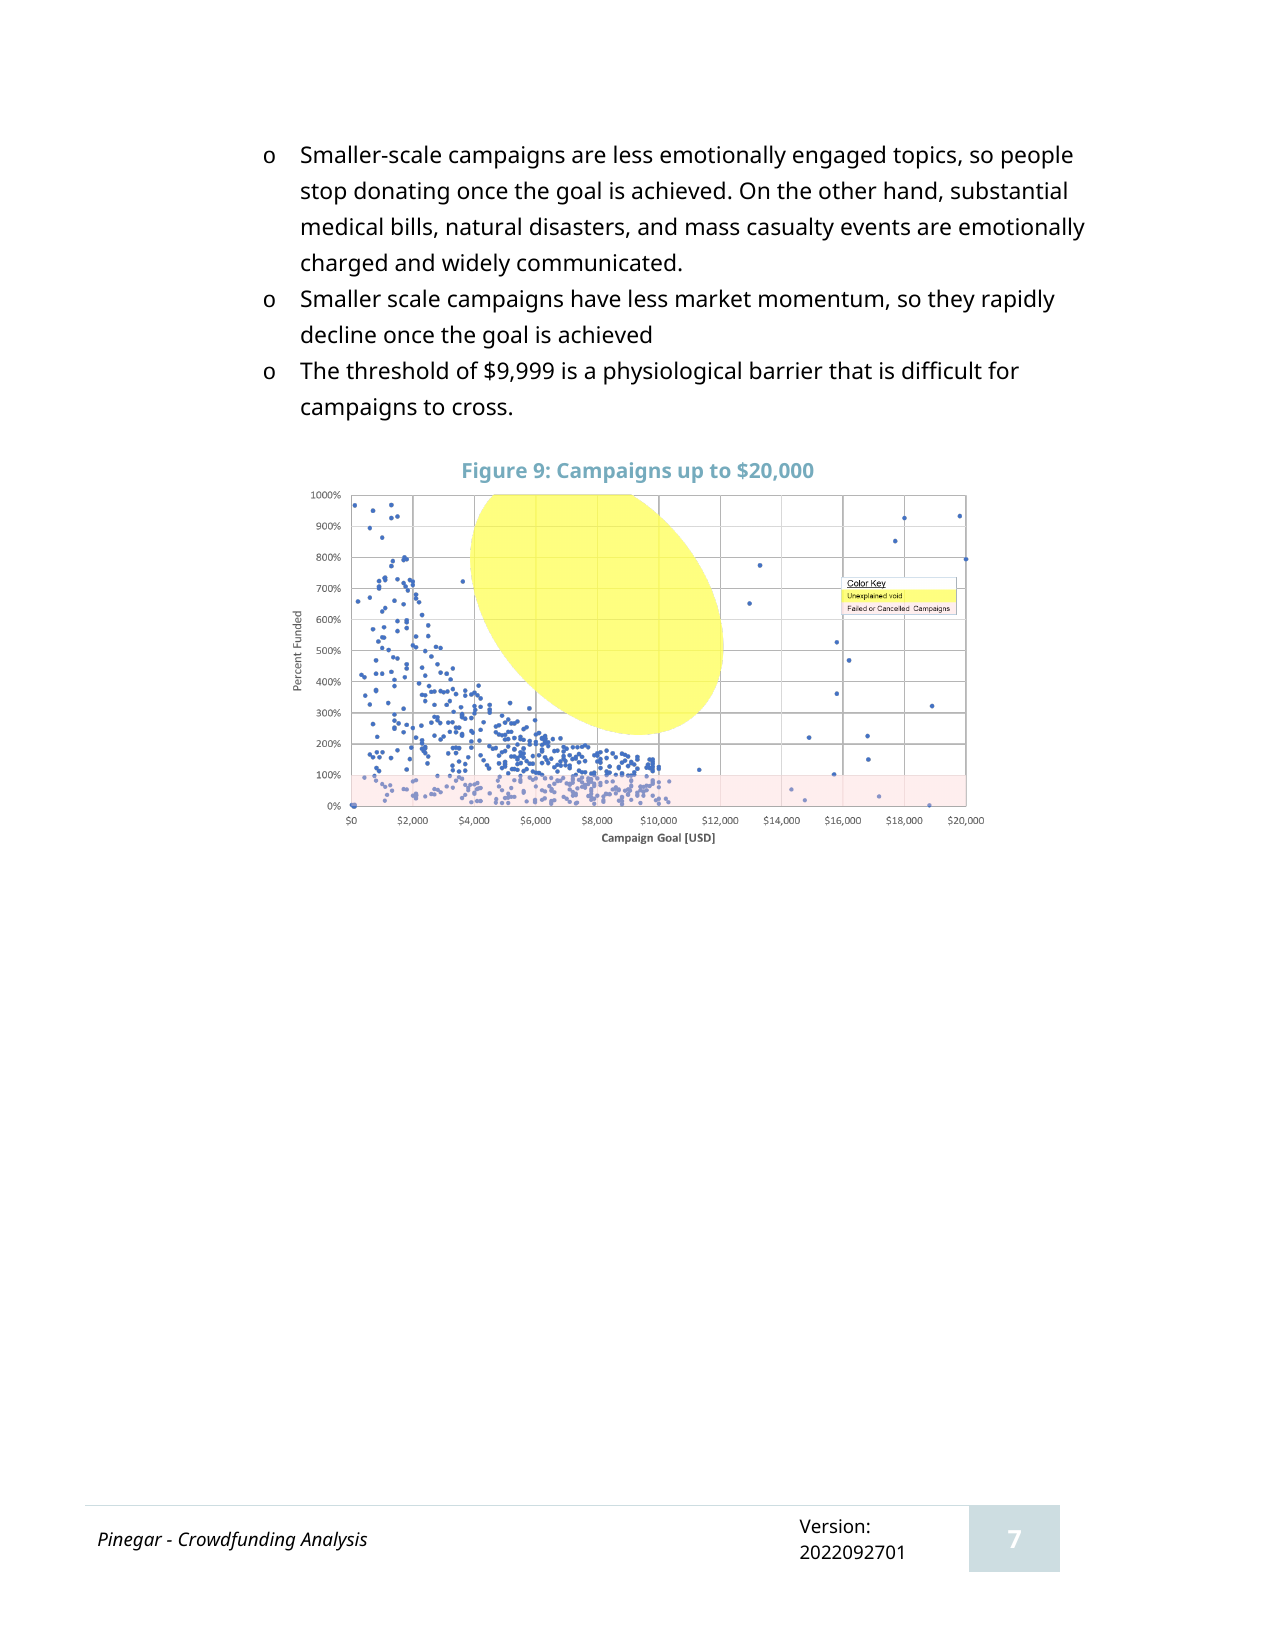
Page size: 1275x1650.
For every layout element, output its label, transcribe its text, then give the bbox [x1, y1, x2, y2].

picture [282, 484, 993, 855]
list The threshold of $9,999 is a physiological barrier that is difficult for campaigns to cross. [262, 354, 1125, 422]
text Figure 9: Campaigns up to $20,000 [150, 456, 1125, 484]
list Smaller scale campaigns have less market momentum, so they rapidly decline once the goal is achieved [262, 283, 1125, 350]
list Smaller-scale campaigns are less emotionally engaged topics, so people stop donating once the goal is achieved. On the other hand, substantial medical bills, natural disasters, and mass casualty events are emotionally charged and widely communicated. [262, 139, 1125, 278]
